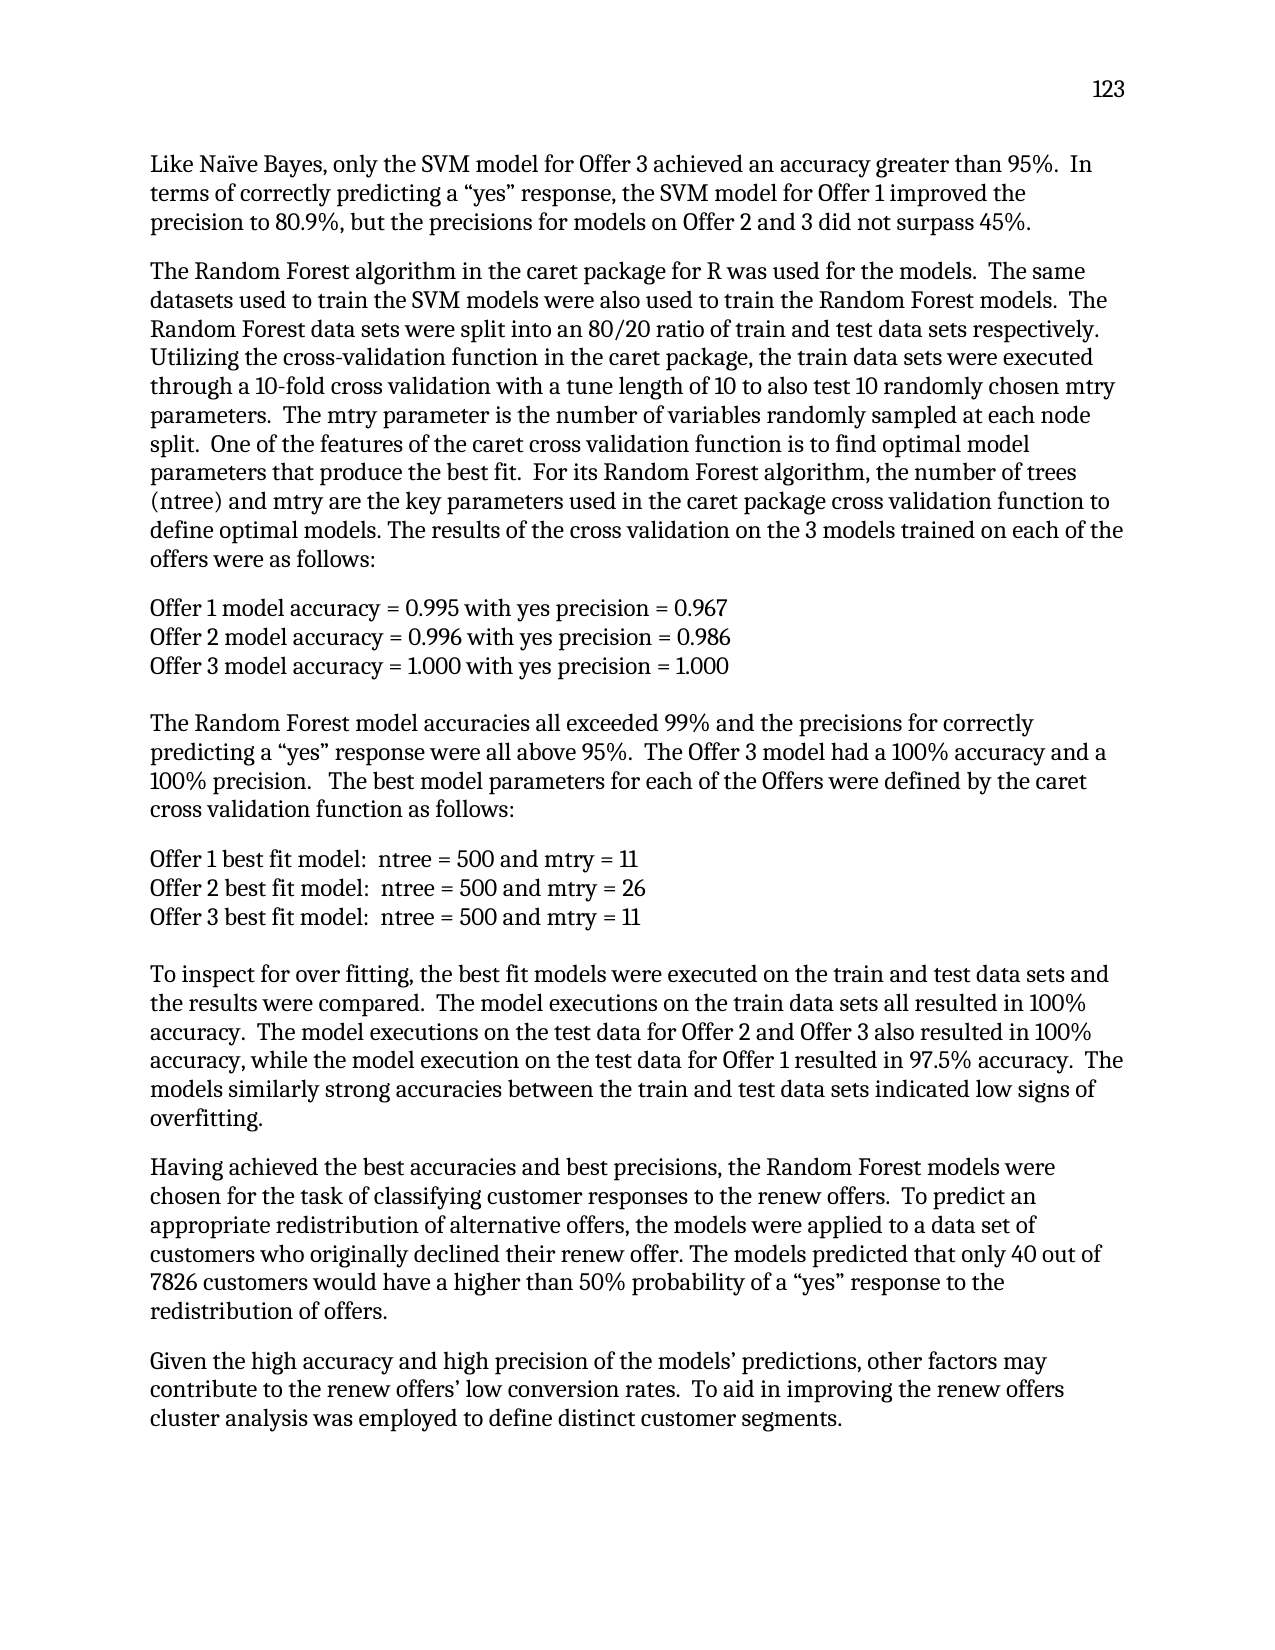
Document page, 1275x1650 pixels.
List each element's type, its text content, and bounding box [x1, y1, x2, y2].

text Offer 2 best fit model: ntree = 500 and mtry = 26 [150, 874, 1125, 902]
text The Random Forest algorithm in the caret package for R was used for the models. The same datasets used to train the SVM models were also used to train the Random Forest models. The Random Forest data sets were split into an 80/20 ratio of train and test data sets respectively. Utilizing the cross-validation function in the caret package, the train data sets were executed through a 10-fold cross validation with a tune length of 10 to also test 10 randomly chosen mtry parameters. The mtry parameter is the number of variables randomly sampled at each node split. One of the features of the caret cross validation function is to find optimal model parameters that produce the best fit. For its Random Forest algorithm, the number of trees (ntree) and mtry are the key parameters used in the caret package cross validation function to define optimal models. The results of the cross validation on the 3 models trained on each of the offers were as follows: [150, 257, 1125, 573]
text Offer 1 best fit model: ntree = 500 and mtry = 11 [150, 845, 1125, 874]
text Having achieved the best accuracies and best precisions, the Random Forest models were chosen for the task of classifying customer responses to the renew offers. To predict an appropriate redistribution of alternative offers, the models were applied to a data set of customers who originally declined their renew offer. The models predicted that only 40 out of 7826 customers would have a higher than 50% probability of a “yes” response to the redistribution of offers. [150, 1153, 1125, 1326]
text Offer 3 model accuracy = 1.000 with yes precision = 1.000 [150, 652, 1125, 680]
text Like Naïve Bayes, only the SVM model for Offer 3 achieved an accuracy greater than 95%. In terms of correctly predicting a “yes” response, the SVM model for Offer 1 improved the precision to 80.9%, but the precisions for models on Offer 2 and 3 did not surpass 45%. [150, 150, 1125, 236]
text Offer 2 model accuracy = 0.996 with yes precision = 0.986 [150, 623, 1125, 652]
text Given the high accuracy and high precision of the models’ predictions, other factors may contribute to the renew offers’ low conversion rates. To aid in improving the renew offers cluster analysis was employed to define distinct customer segments. [150, 1347, 1125, 1433]
text Offer 1 model accuracy = 0.995 with yes precision = 0.967 [150, 594, 1125, 623]
text To inspect for over fitting, the best fit models were executed on the train and test data sets and the results were compared. The model executions on the train data sets all resulted in 100% accuracy. The model executions on the test data for Offer 2 and Offer 3 also resulted in 100% accuracy, while the model execution on the test data for Offer 1 resulted in 97.5% accuracy. The models similarly strong accuracies between the train and test data sets indicated low signs of overfitting. [150, 960, 1125, 1132]
text Offer 3 best fit model: ntree = 500 and mtry = 11 [150, 902, 1125, 931]
text The Random Forest model accuracies all exceeded 99% and the precisions for correctly predicting a “yes” response were all above 95%. The Offer 3 model had a 100% accuracy and a 100% precision. The best model parameters for each of the Offers were defined by the caret cross validation function as follows: [150, 709, 1125, 824]
